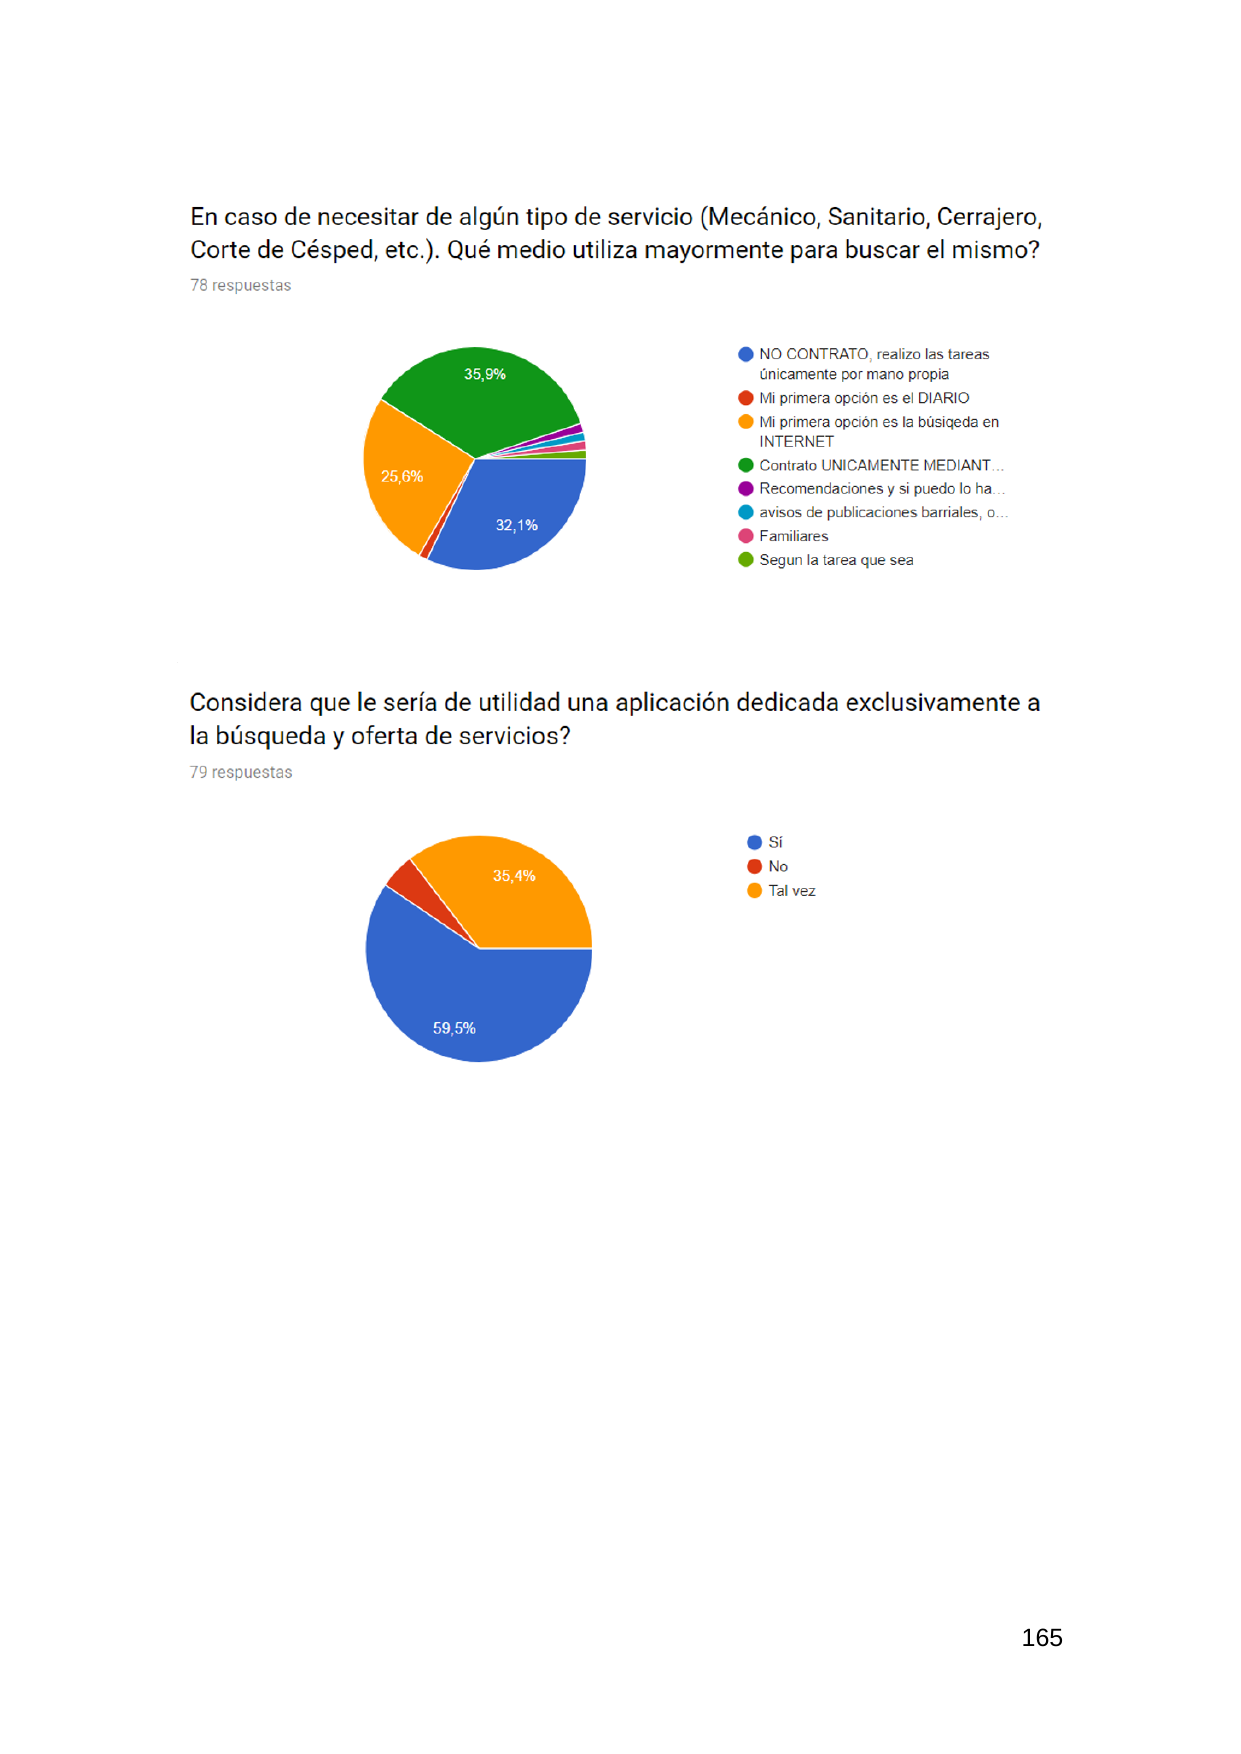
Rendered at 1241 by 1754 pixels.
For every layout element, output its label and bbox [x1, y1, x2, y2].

picture [177, 177, 1063, 1109]
